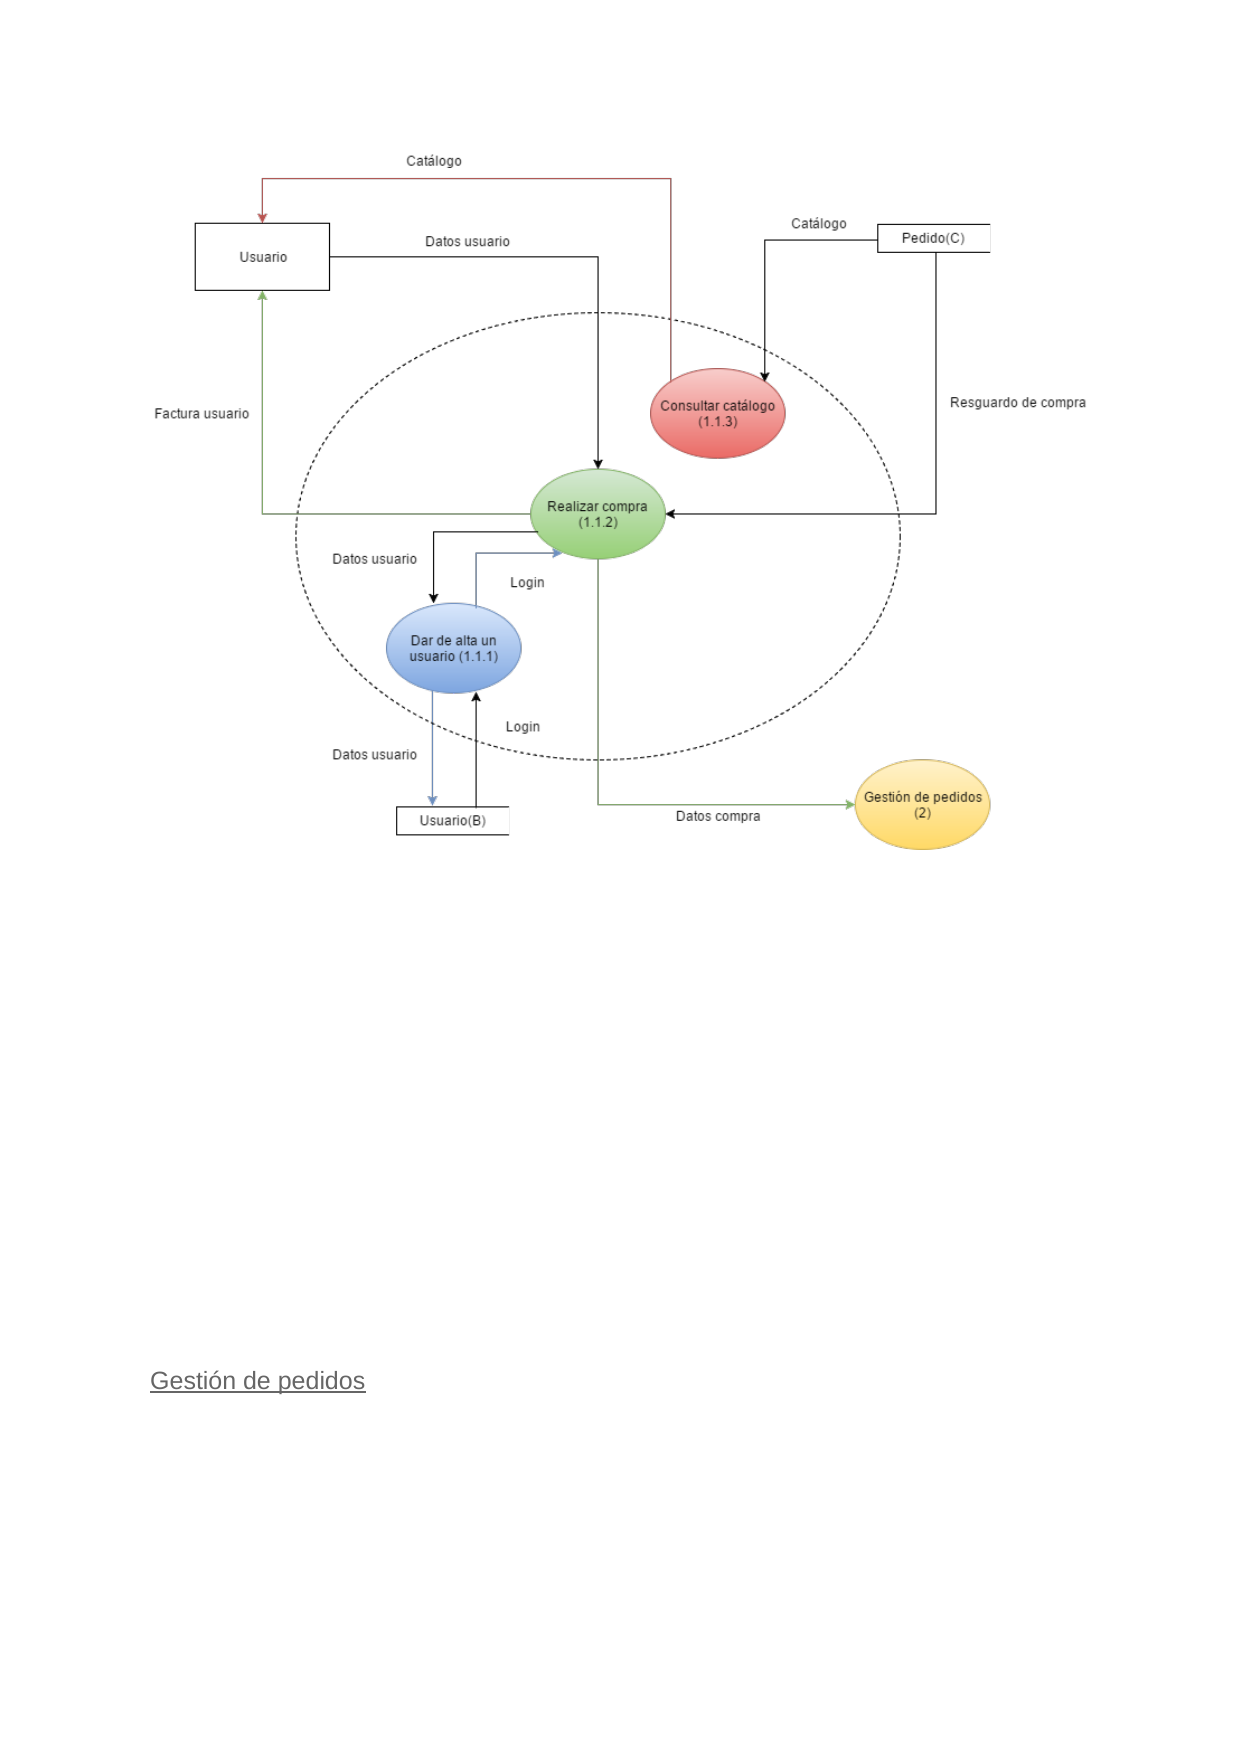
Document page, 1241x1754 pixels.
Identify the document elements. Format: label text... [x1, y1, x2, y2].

subtitle Gestión de pedidos [150, 1366, 1090, 1395]
